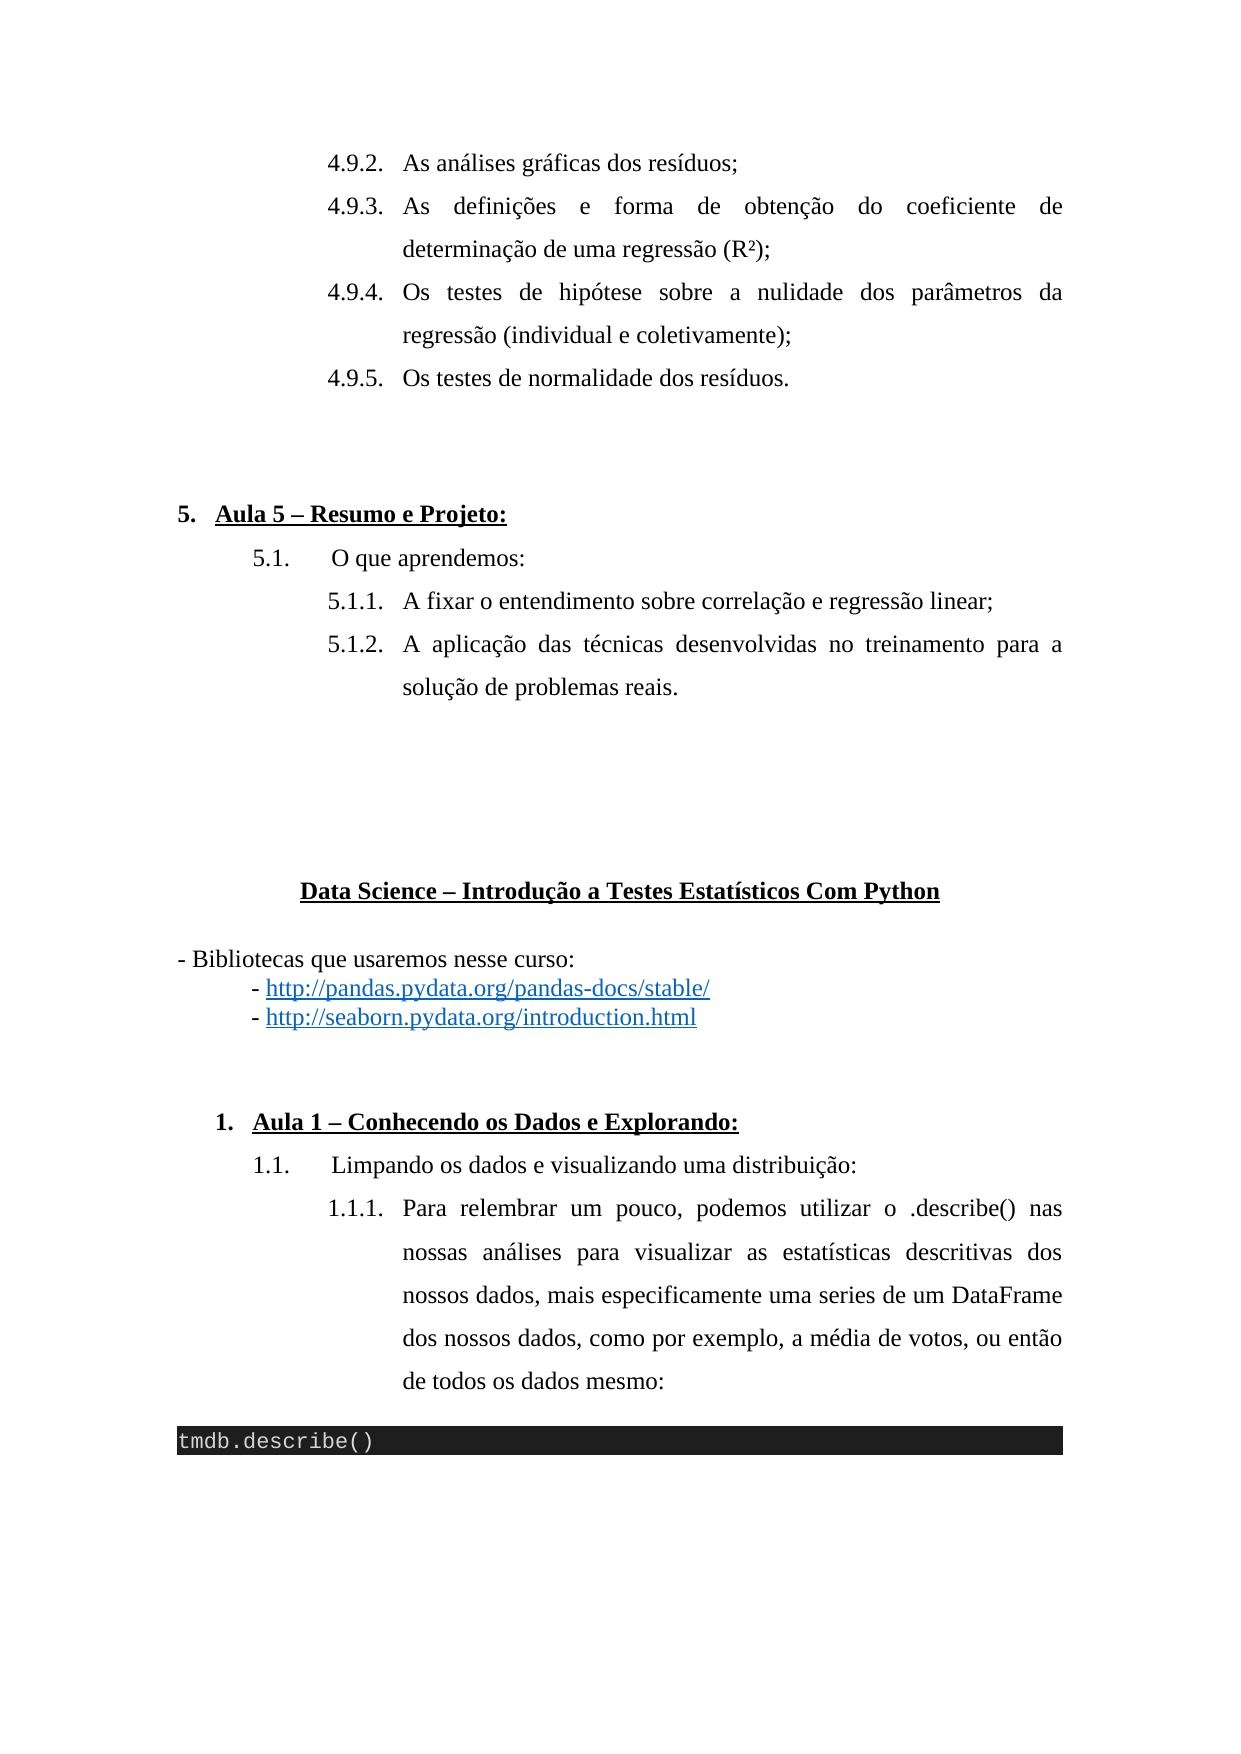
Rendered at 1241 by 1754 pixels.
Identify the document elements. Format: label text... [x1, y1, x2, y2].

list As definições e forma de obtenção do coeficiente de determinação de uma regressão (R²); [327, 191, 1063, 263]
text Data Science – Introdução a Testes Estatísticos Com Python [177, 876, 1063, 905]
list Limpando os dados e visualizando uma distribuição: [252, 1150, 1063, 1179]
list A fixar o entendimento sobre correlação e regressão linear; [327, 586, 1063, 614]
text tmdb.describe() [177, 1426, 1063, 1455]
list Aula 1 – Conhecendo os Dados e Explorando: [215, 1107, 1063, 1136]
list Os testes de normalidade dos resíduos. [327, 363, 1063, 392]
list O que aprendemos: [252, 543, 1063, 571]
list Para relembrar um pouco, podemos utilizar o .describe() nas nossas análises para visualizar as estatísticas descritivas dos nossos dados, mais especificamente uma series de um DataFrame dos nossos dados, como por exemplo, a média de votos, ou então de todos os dados mesmo: [327, 1193, 1063, 1395]
list Aula 5 – Resumo e Projeto: [177, 499, 1063, 528]
list Os testes de hipótese sobre a nulidade dos parâmetros da regressão (individual e coletivamente); [327, 277, 1063, 349]
text - http://pandas.pydata.org/pandas-docs/stable/ [177, 973, 1063, 1002]
text - http://seaborn.pydata.org/introduction.html [177, 1002, 1063, 1031]
list A aplicação das técnicas desenvolvidas no treinamento para a solução de problemas reais. [327, 629, 1063, 701]
list As análises gráficas dos resíduos; [327, 148, 1063, 176]
text - Bibliotecas que usaremos nesse curso: [177, 944, 1063, 973]
